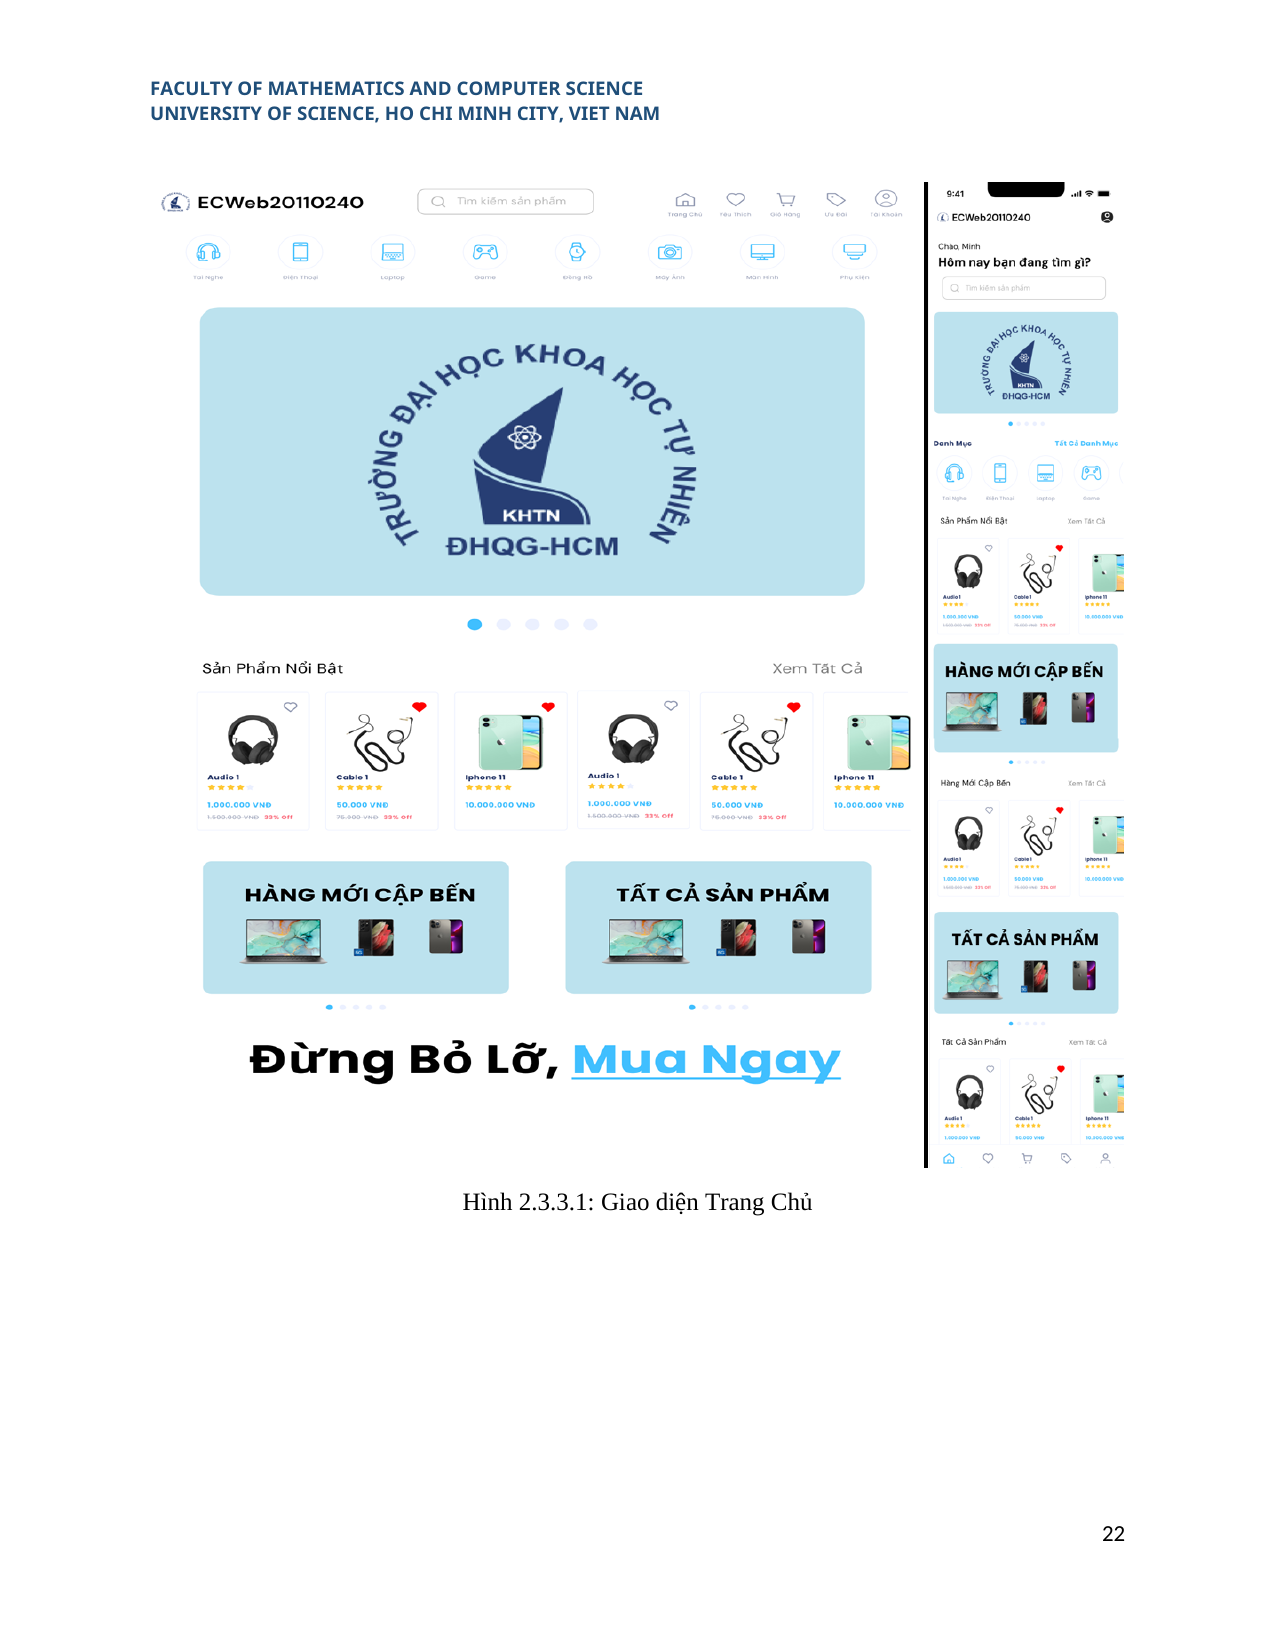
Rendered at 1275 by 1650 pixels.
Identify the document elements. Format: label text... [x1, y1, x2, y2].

text Hình 2.3.3.1: Giao diện Trang Chủ [150, 1187, 1125, 1215]
picture [150, 182, 1124, 1168]
